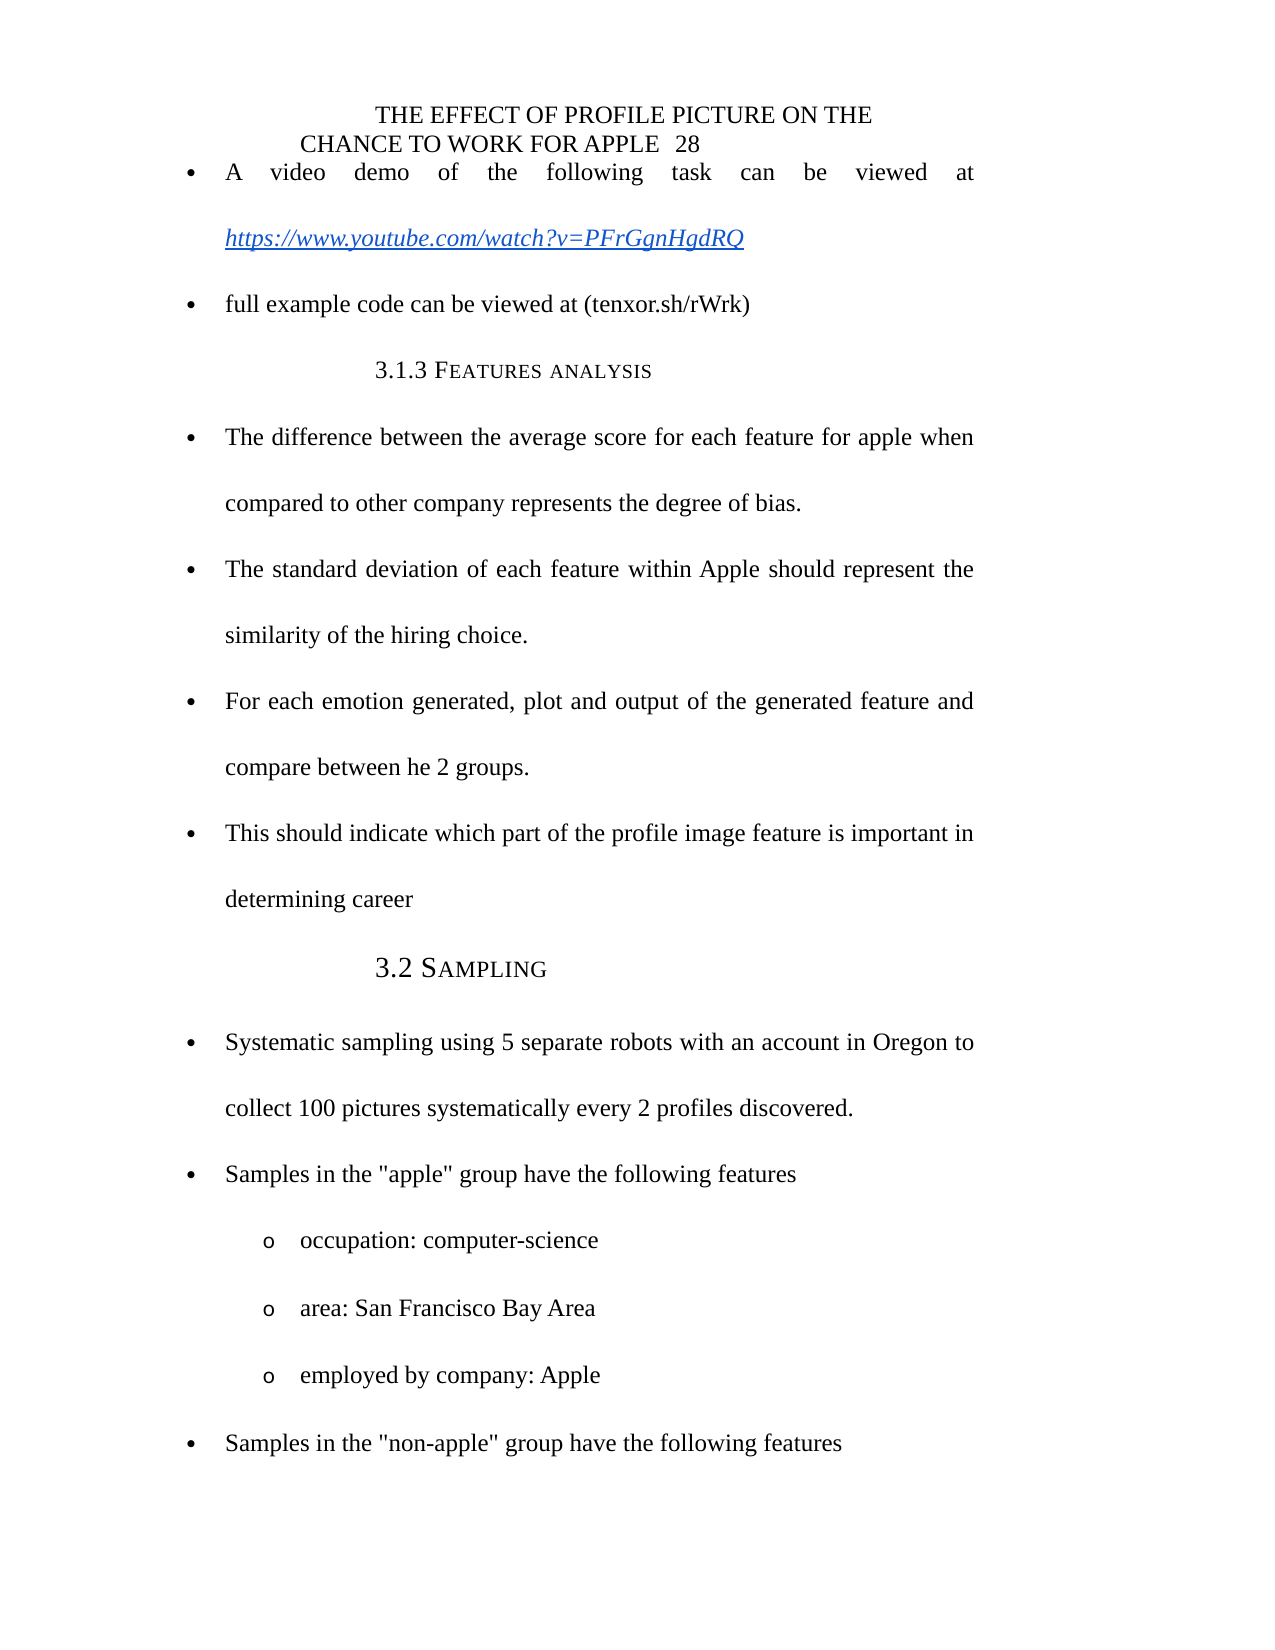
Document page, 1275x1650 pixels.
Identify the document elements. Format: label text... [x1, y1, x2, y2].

list Systematic sampling using 5 separate robots with an account in Oregon to collect 100 pictures systematically every 2 profiles discovered. [187, 1027, 975, 1122]
list A video demo of the following task can be viewed at https://www.youtube.com/watch?v=PFrGgnHgdRQ [187, 157, 975, 252]
list The difference between the average score for each feature for apple when compared to other company represents the degree of bias. [187, 422, 975, 516]
list Samples in the "apple" group have the following features [187, 1159, 975, 1188]
list Samples in the "non-apple" group have the following features [187, 1428, 975, 1457]
list employed by company: Apple [262, 1361, 975, 1390]
list The standard deviation of each feature within Apple should represent the similarity of the hiring choice. [187, 554, 975, 648]
subtitle 3.2 Sampling [300, 950, 975, 983]
list For each emotion generated, plot and output of the generated feature and compare between he 2 groups. [187, 686, 975, 781]
list area: San Francisco Bay Area [262, 1293, 975, 1322]
list full example code can be viewed at (tenxor.sh/rWrk) [187, 289, 975, 318]
list occupation: computer-science [262, 1225, 975, 1255]
list This should indicate which part of the profile image feature is important in determining career [187, 818, 975, 913]
subtitle 3.1.3 Features analysis [300, 356, 975, 384]
